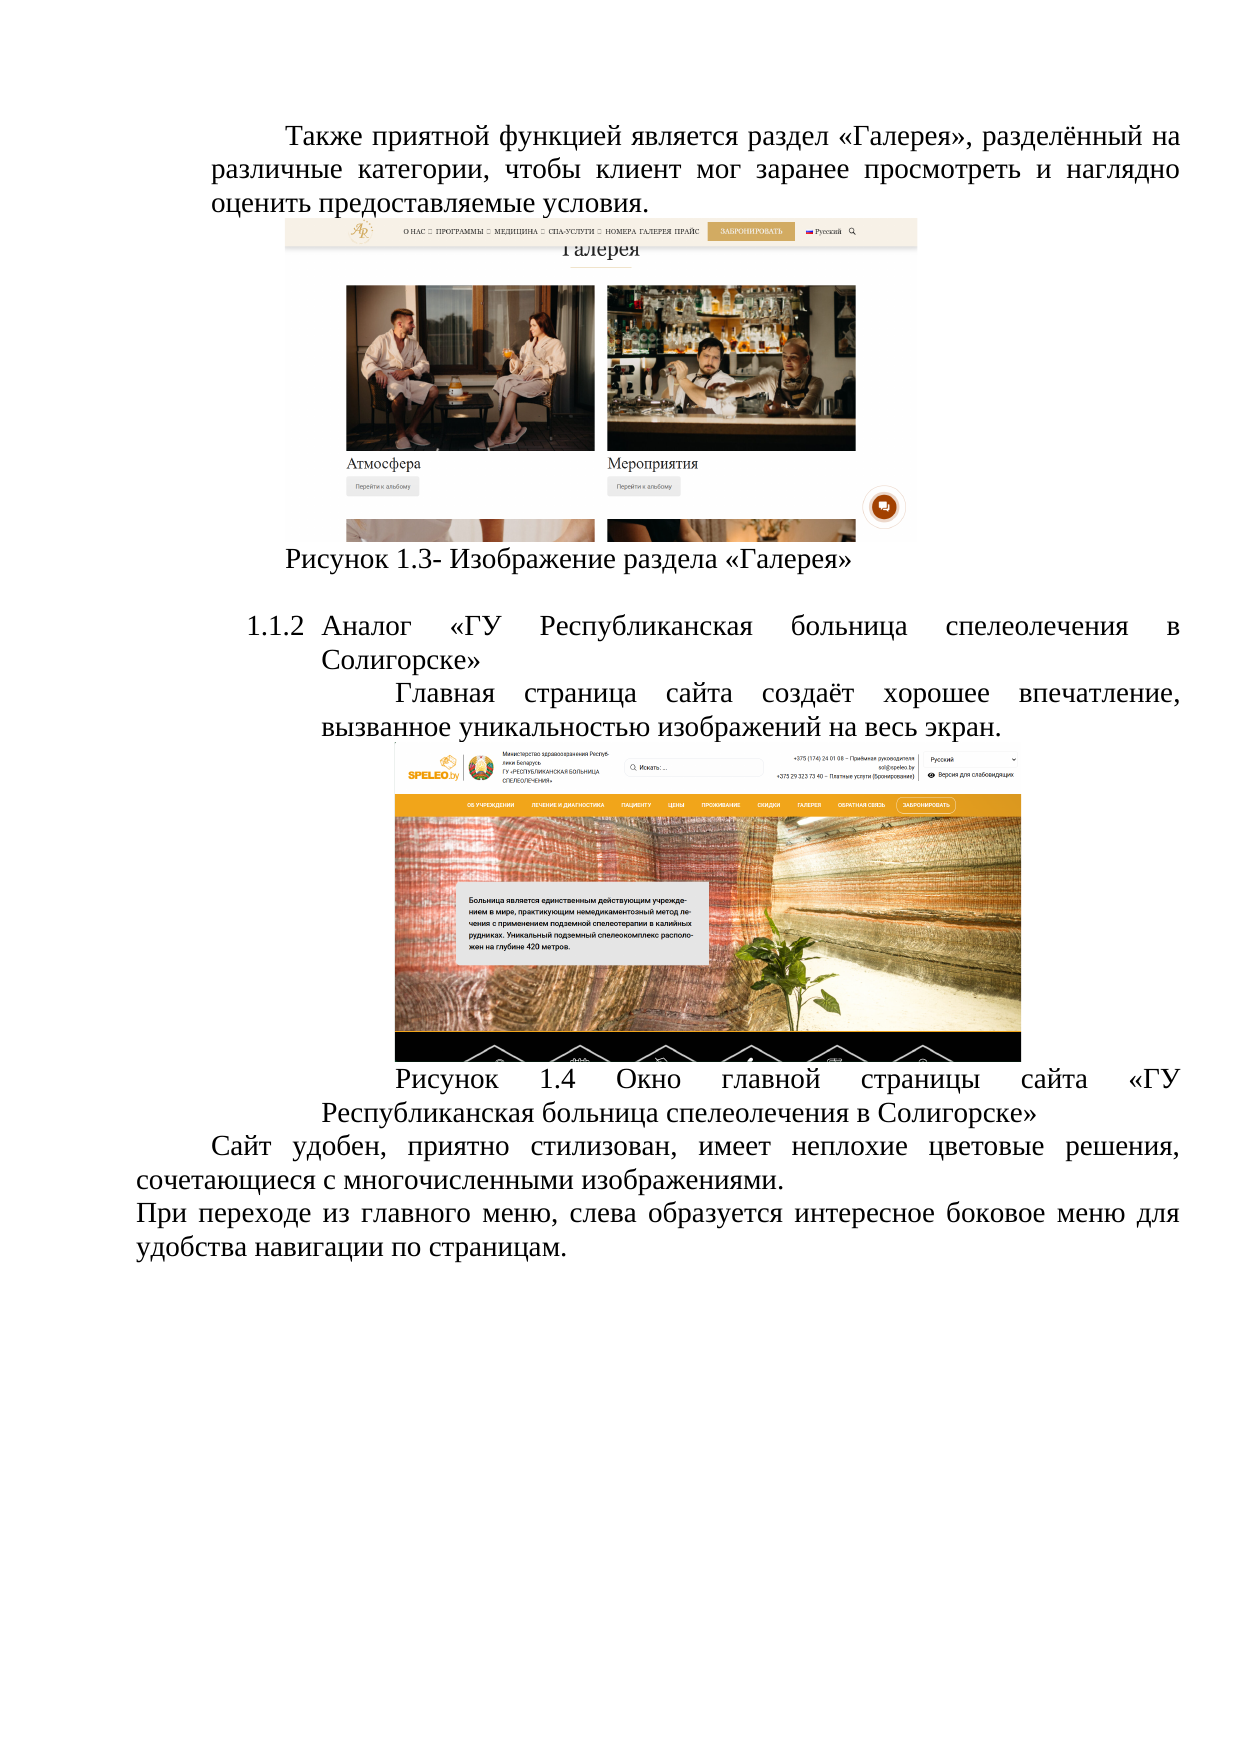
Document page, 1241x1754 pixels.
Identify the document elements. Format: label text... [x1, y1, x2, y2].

picture [284, 218, 918, 542]
picture [394, 742, 1022, 1062]
list Рисунок 1.3- Изображение раздела «Галерея» [211, 541, 1181, 575]
text При переходе из главного меню, слева образуется интересное боковое меню для удобства навигации по страницам. [136, 1196, 1181, 1263]
list Рисунок 1.4 Окно главной страницы сайта «ГУ Республиканская больница спелеолечения в Солигорске» [321, 1061, 1181, 1128]
list Аналог «ГУ Республиканская больница спелеолечения в Солигорске» [246, 608, 1181, 676]
list Главная страница сайта создаёт хорошее впечатление, вызванное уникальностью изображений на весь экран. [321, 676, 1181, 743]
text Сайт удобен, приятно стилизован, имеет неплохие цветовые решения, сочетающиеся с многочисленными изображениями. [136, 1128, 1181, 1196]
list Также приятной функцией является раздел «Галерея», разделённый на различные категории, чтобы клиент мог заранее просмотреть и наглядно оценить предоставляемые условия. [211, 118, 1181, 219]
